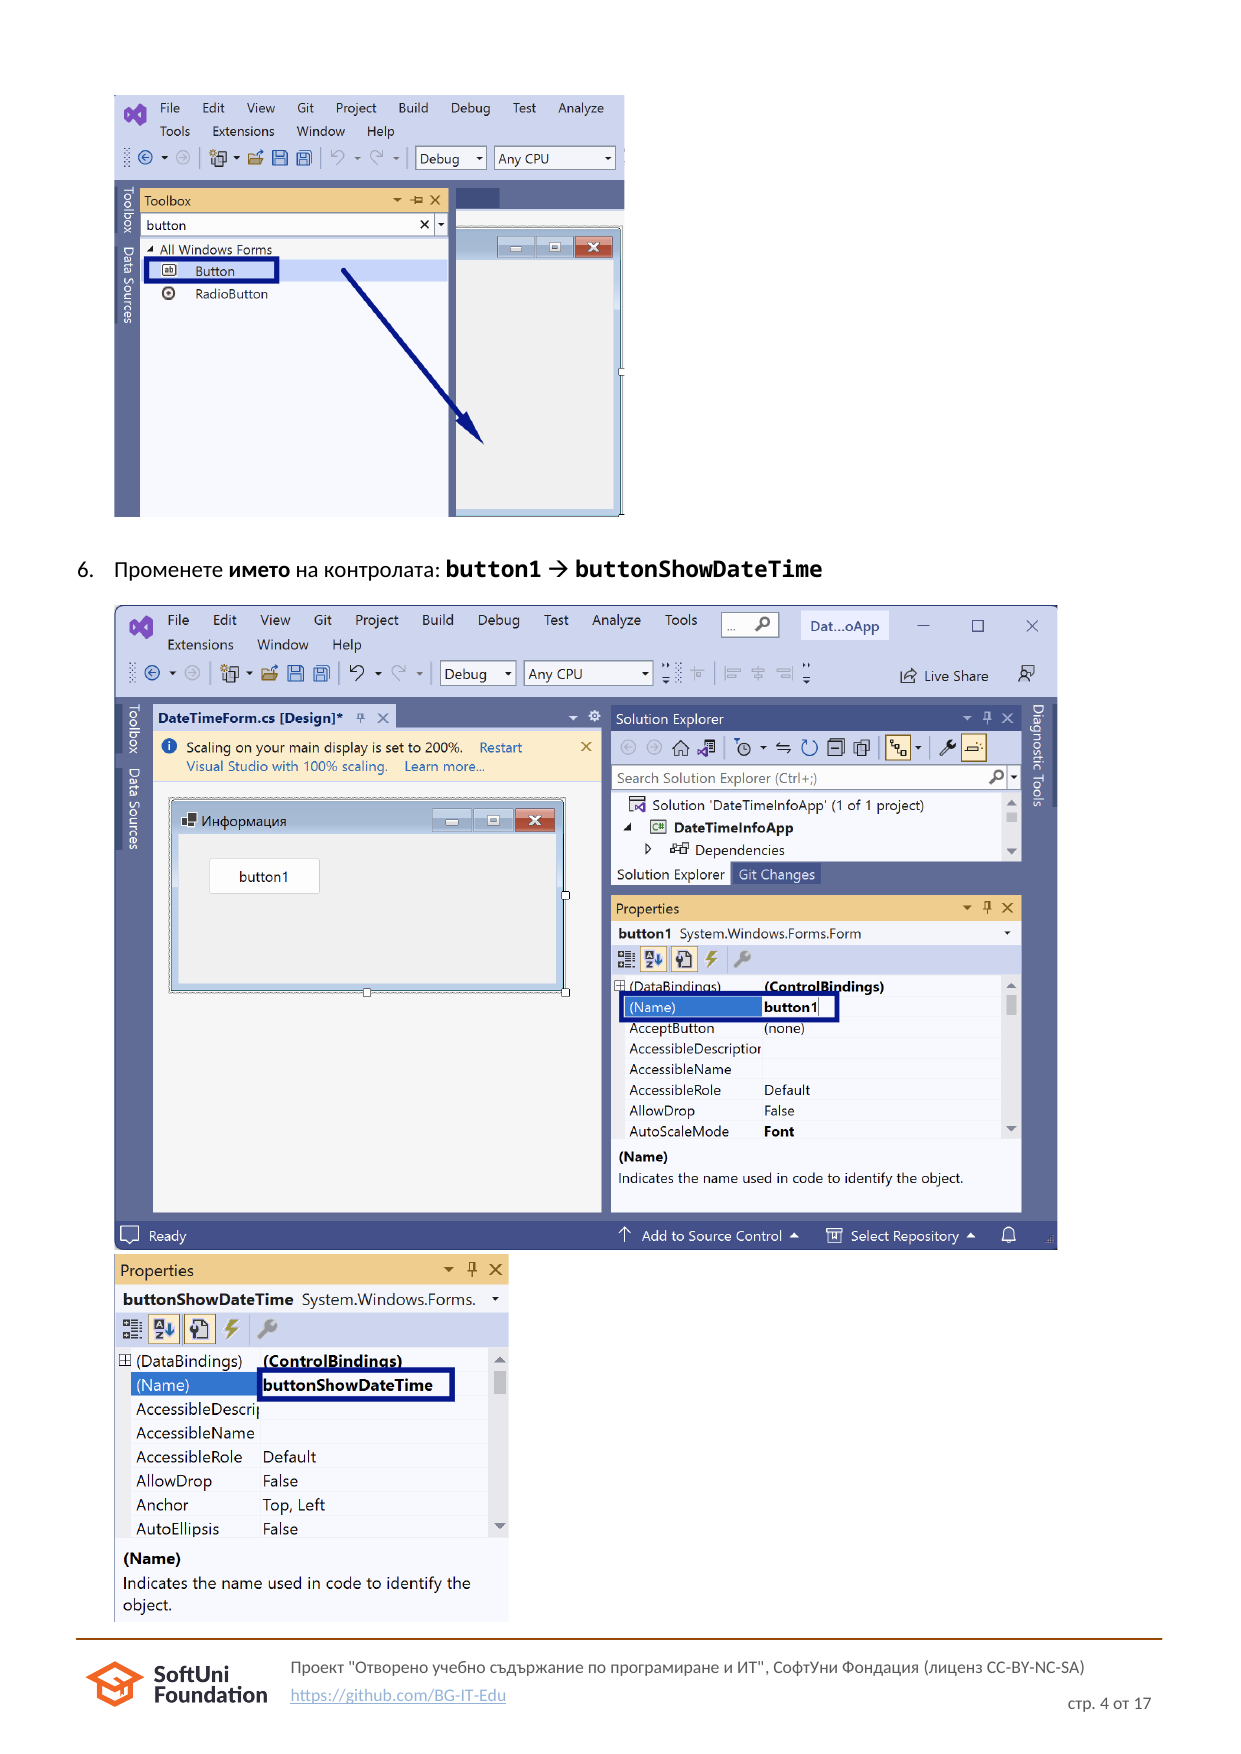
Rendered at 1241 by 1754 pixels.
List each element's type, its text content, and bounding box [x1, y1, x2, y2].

picture [114, 605, 1058, 1250]
picture [114, 95, 625, 517]
list Променете името на контролата: button1 buttonShowDateTime [77, 553, 1163, 584]
picture [85, 1661, 267, 1707]
picture [114, 1254, 509, 1622]
